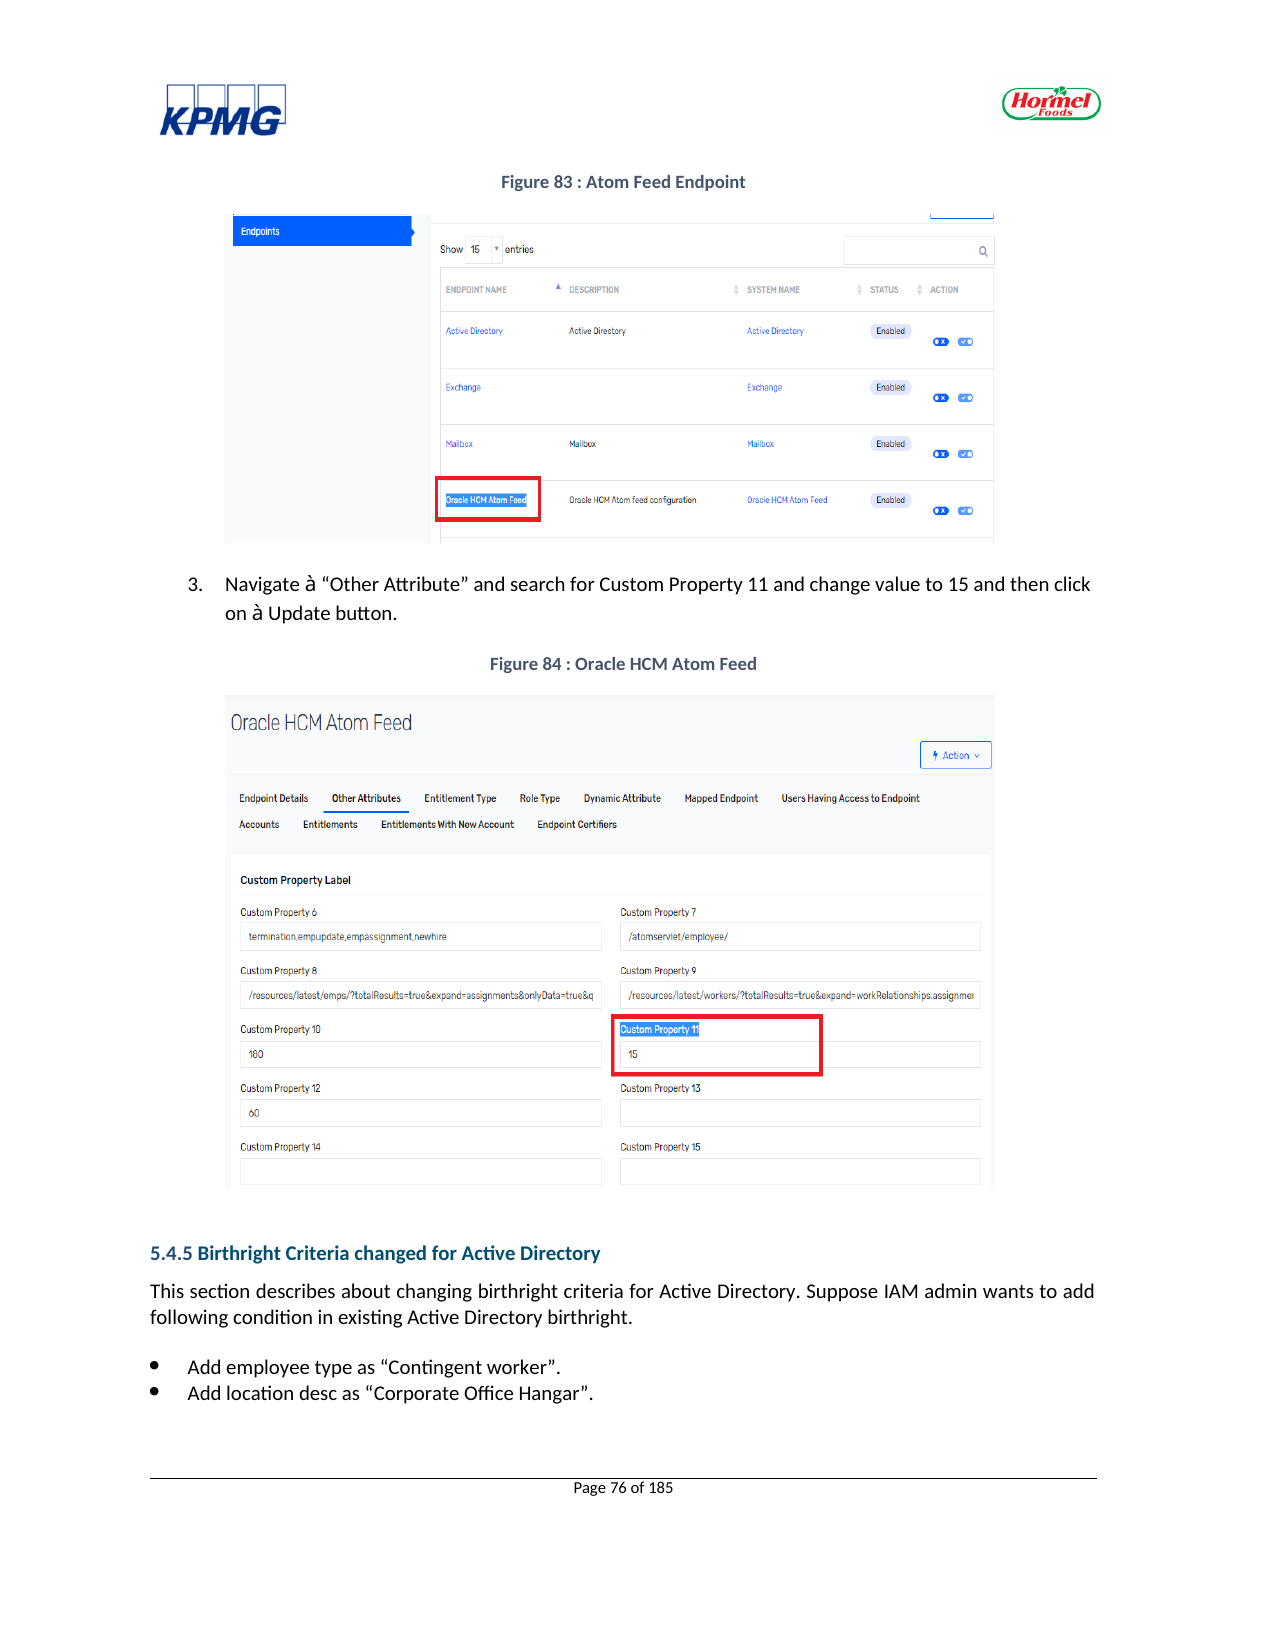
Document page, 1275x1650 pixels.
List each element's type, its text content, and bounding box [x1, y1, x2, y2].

picture [150, 75, 302, 146]
text This section describes about changing birthright criteria for Active Directory. Suppose IAM admin wants to add following condition in existing Active Directory birthright. [150, 1278, 1097, 1329]
list Add location desc as “Corporate Office Hangar”. [150, 1380, 1097, 1406]
list Navigate à “Other Attribute” and search for Custom Property 11 and change value to 15 and then click on à Update button. [187, 569, 1097, 626]
subtitle Birthright Criteria changed for Active Directory [150, 1240, 1097, 1266]
picture [225, 695, 996, 1190]
picture [225, 214, 996, 545]
text Figure 84 : Oracle HCM Atom Feed [150, 652, 1097, 675]
picture [988, 77, 1114, 140]
list Add employee type as “Contingent worker”. [150, 1354, 1097, 1380]
text Figure 83 : Atom Feed Endpoint [150, 171, 1097, 194]
